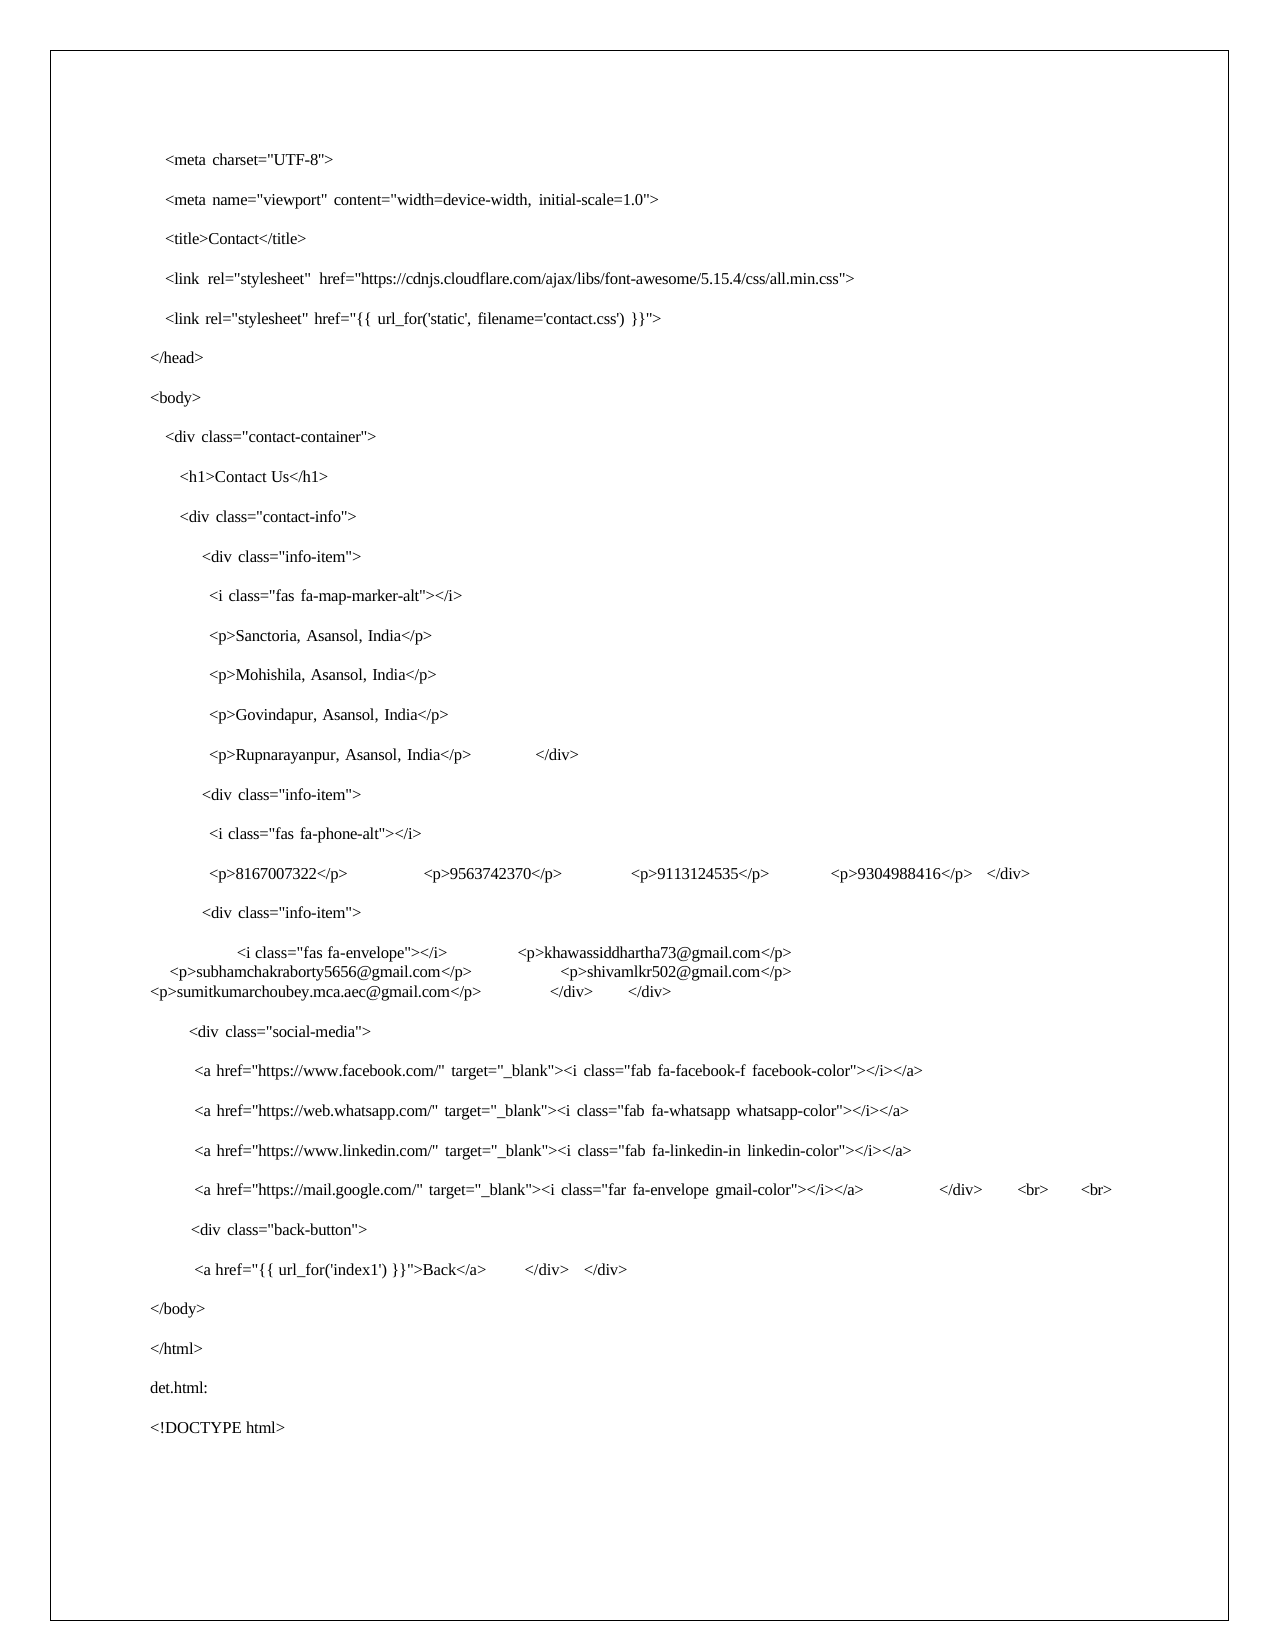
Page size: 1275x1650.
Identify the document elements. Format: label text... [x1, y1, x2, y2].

text <p>8167007322</p> <p>9563742370</p> <p>9113124535</p> <p>9304988416</p> </div> [209, 863, 1228, 883]
text <a href="https://web.whatsapp.com/" target="_blank"><i class="fab fa-whatsapp whatsapp-color"></i></a> [194, 1101, 1228, 1120]
text <i class="fas fa-map-marker-alt"></i> [209, 586, 1228, 605]
text <a href="{{ url_for('index1') }}">Back</a> </div> </div> [194, 1259, 1228, 1279]
text <div class="contact-container"> [165, 427, 1228, 446]
text <p>Sanctoria, Asansol, India</p> [209, 626, 1228, 645]
text </head> [150, 348, 1228, 367]
text <meta charset="UTF-8"> [165, 150, 1228, 169]
text <a href="https://www.linkedin.com/" target="_blank"><i class="fab fa-linkedin-in linkedin-color"></i></a> [194, 1140, 1228, 1159]
text <a href="https://mail.google.com/" target="_blank"><i class="far fa-envelope gmail-color"></i></a> </div> <br> <br> [194, 1180, 1228, 1199]
text <p>sumitkumarchoubey.mca.aec@gmail.com</p> </div> </div> [150, 982, 1228, 1001]
text <body> [150, 388, 1228, 407]
text <div class="social-media"> [62, 1022, 371, 1041]
text <div class="info-item"> [62, 903, 361, 922]
text </html> det.html: [150, 1339, 265, 1397]
text <link rel="stylesheet" href="https://cdnjs.cloudflare.com/ajax/libs/font-awesome/5.15.4/css/all.min.css"> [165, 269, 1228, 288]
text </body> [150, 1299, 1228, 1318]
text <h1>Contact Us</h1> [179, 467, 1228, 486]
text <a href="https://www.facebook.com/" target="_blank"><i class="fab fa-facebook-f facebook-color"></i></a> [194, 1061, 1228, 1080]
text <p>subhamchakraborty5656@gmail.com</p> <p>shivamlkr502@gmail.com</p> [62, 962, 792, 982]
text <div class="contact-info"> [179, 507, 1228, 526]
text <link rel="stylesheet" href="{{ url_for('static', filename='contact.css') }}"> [165, 308, 1228, 328]
text <p>Mohishila, Asansol, India</p> [209, 665, 1228, 684]
text <!DOCTYPE html> [150, 1418, 1228, 1437]
text <p>Rupnarayanpur, Asansol, India</p> </div> [209, 744, 1228, 764]
text <i class="fas fa-envelope"></i> <p>khawassiddhartha73@gmail.com</p> [62, 943, 792, 962]
text <div class="back-button"> [62, 1220, 367, 1239]
text <meta name="viewport" content="width=device-width, initial-scale=1.0"> [165, 189, 1228, 209]
text <div class="info-item"> [62, 784, 361, 803]
text <i class="fas fa-phone-alt"></i> [209, 824, 1228, 843]
text <div class="info-item"> [62, 546, 361, 566]
text <title>Contact</title> [165, 229, 1228, 248]
text <p>Govindapur, Asansol, India</p> [209, 705, 1228, 724]
